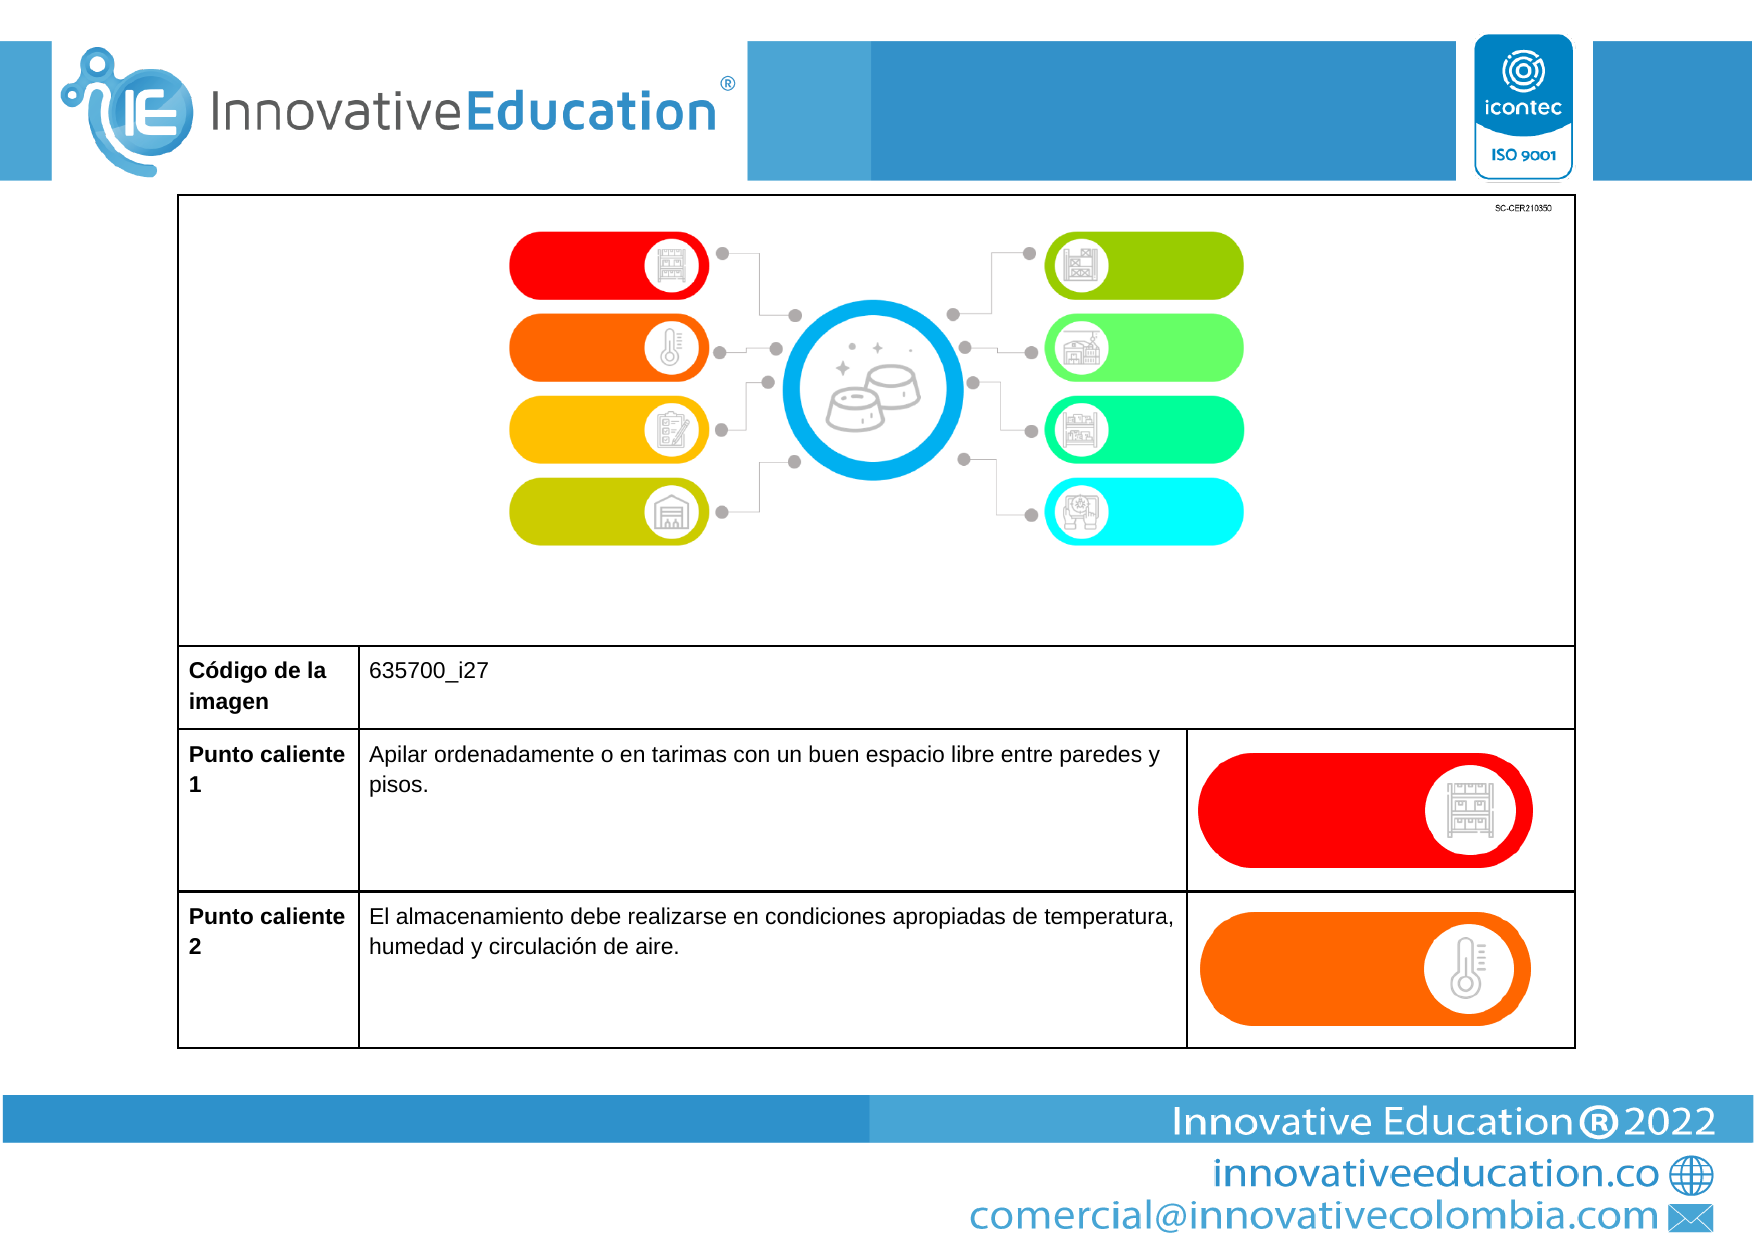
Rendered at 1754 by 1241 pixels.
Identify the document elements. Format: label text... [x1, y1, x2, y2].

picture [2, 1093, 1754, 1239]
picture [1471, 32, 1576, 194]
table_cell [1188, 893, 1574, 1047]
table_cell 635700_i27 [360, 647, 1574, 728]
picture [1197, 902, 1535, 1033]
table_cell El almacenamiento debe realizarse en condiciones apropiadas de temperatura, humedad y circulación de aire. [360, 893, 1186, 1047]
table_cell Código de la imagen [179, 647, 358, 728]
table_cell [179, 196, 1574, 645]
table_cell Punto caliente 2 [179, 893, 358, 1047]
picture [1593, 28, 1752, 194]
table_cell [1188, 730, 1574, 890]
picture [0, 28, 1456, 194]
picture [501, 206, 1252, 571]
table_cell Punto caliente 1 [179, 730, 358, 890]
picture [1197, 740, 1541, 876]
table_cell Apilar ordenadamente o en tarimas con un buen espacio libre entre paredes y pisos. [360, 730, 1186, 890]
